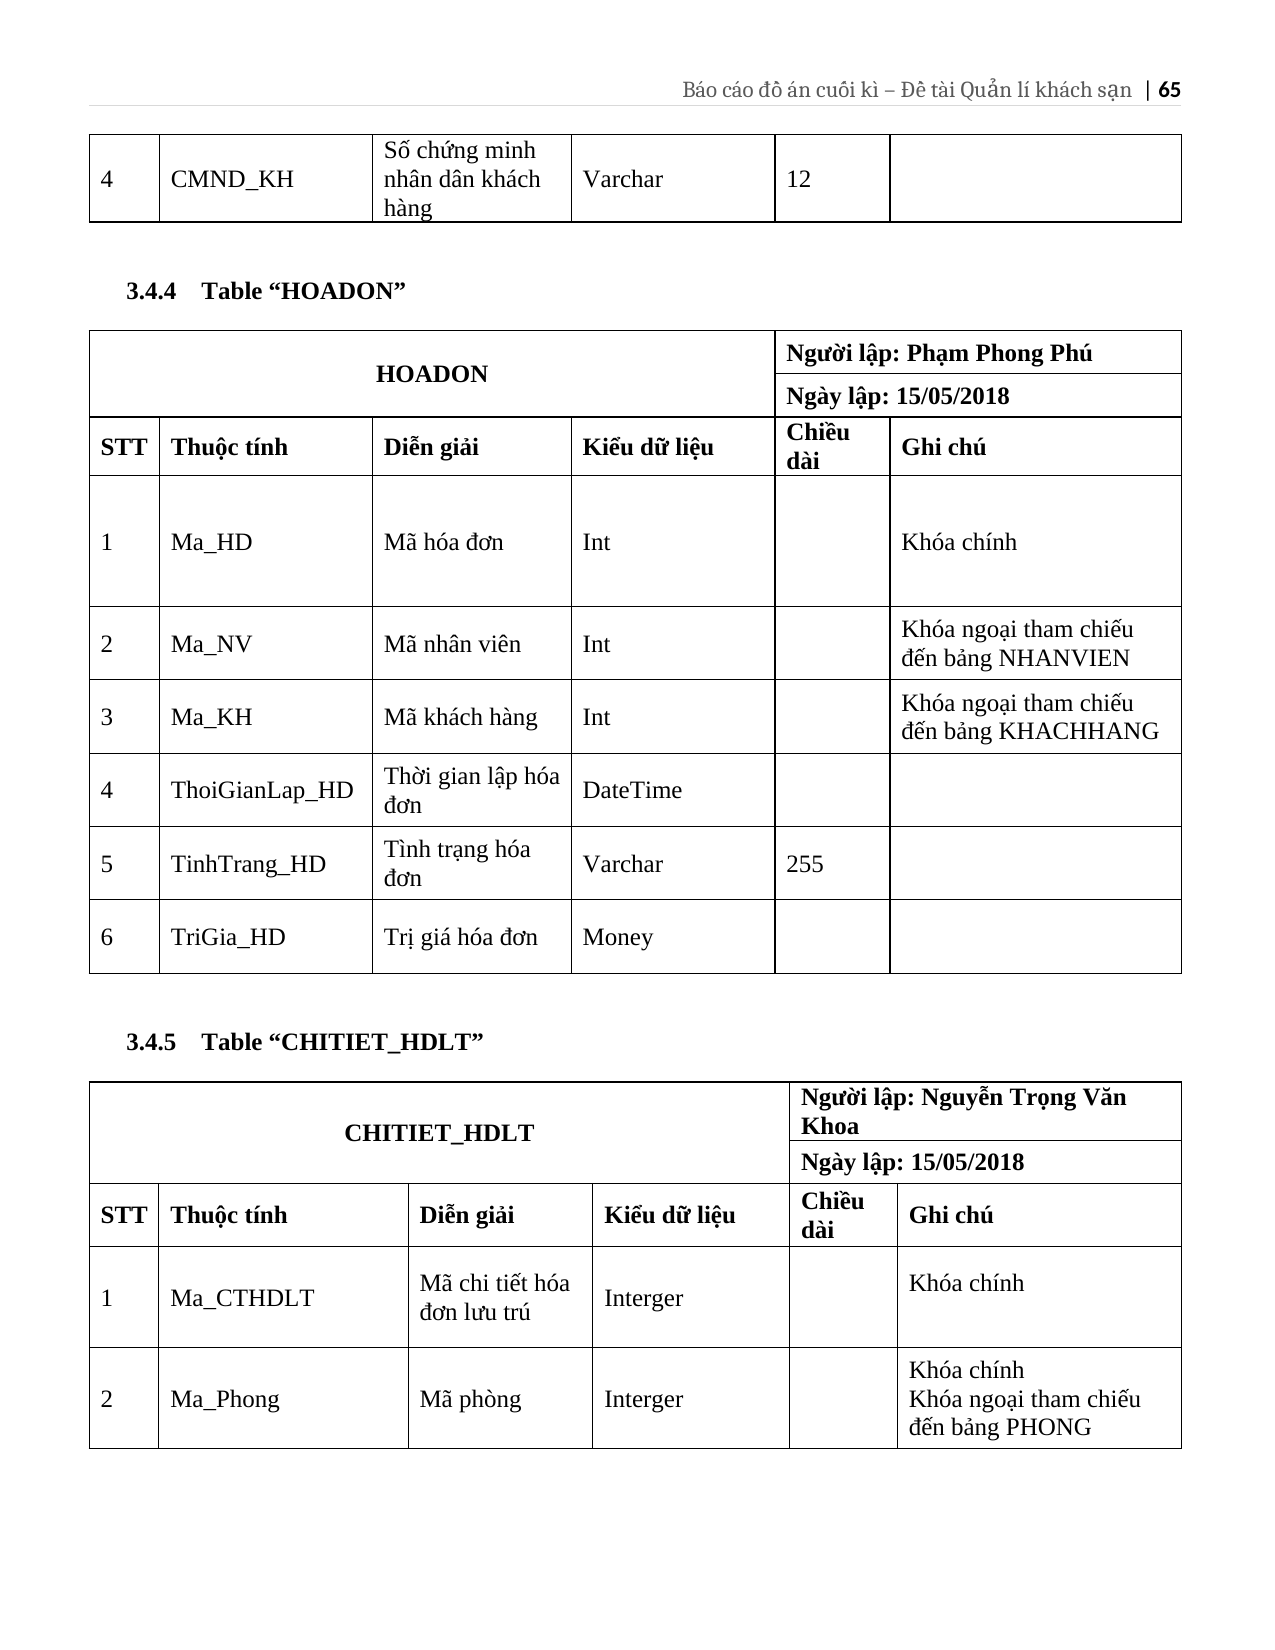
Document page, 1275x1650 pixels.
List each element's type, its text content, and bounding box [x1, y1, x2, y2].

table_cell Kiểu dữ liệu [572, 418, 774, 475]
table_cell Khóa chính [891, 476, 1181, 606]
table_cell Mã khách hàng [373, 680, 571, 753]
table_cell [891, 135, 1181, 221]
table_cell 1 [90, 1247, 158, 1347]
table_cell Khóa chính [898, 1247, 1181, 1347]
table_cell STT [90, 418, 159, 475]
table_header Người lập: Nguyễn Trọng Văn Khoa [790, 1083, 1181, 1140]
table_cell DateTime [572, 754, 774, 826]
table_cell 6 [90, 900, 159, 973]
table_cell Thuộc tính [159, 1184, 408, 1246]
table_cell 5 [90, 827, 159, 899]
table_cell Varchar [572, 135, 774, 221]
table_cell Tình trạng hóa đơn [373, 827, 571, 899]
table_header CHITIET_HDLT [90, 1083, 789, 1183]
table_cell ThoiGianLap_HD [160, 754, 372, 826]
table_cell Chiều dài [776, 418, 889, 475]
table_cell 1 [90, 476, 159, 606]
table_cell [790, 1247, 897, 1347]
table_cell [776, 754, 889, 826]
table_cell Varchar [572, 827, 774, 899]
table_cell [776, 900, 889, 973]
table_cell Khóa ngoại tham chiếu đến bảng KHACHHANG [891, 680, 1181, 753]
table_cell Ngày lập: 15/05/2018 [776, 374, 1181, 416]
table_cell [891, 827, 1181, 899]
table_cell Ghi chú [898, 1184, 1181, 1246]
table_cell Int [572, 607, 774, 679]
list Table “CHITIET_HDLT” [126, 1027, 1181, 1056]
table_cell Ma_CTHDLT [159, 1247, 408, 1347]
table_cell CMND_KH [160, 135, 372, 221]
table_cell Mã nhân viên [373, 607, 571, 679]
table_cell Ma_Phong [159, 1348, 408, 1448]
table_cell Khóa chính Khóa ngoại tham chiếu đến bảng PHONG [898, 1348, 1181, 1448]
table_cell Ma_KH [160, 680, 372, 753]
table_cell [776, 607, 889, 679]
table_cell [776, 680, 889, 753]
table_cell Thuộc tính [160, 418, 372, 475]
table_cell TriGia_HD [160, 900, 372, 973]
table_header Người lập: Phạm Phong Phú [776, 331, 1181, 373]
table_cell Thời gian lập hóa đơn [373, 754, 571, 826]
table_cell [790, 1348, 897, 1448]
table_cell Money [572, 900, 774, 973]
table_cell Mã hóa đơn [373, 476, 571, 606]
table_cell 4 [90, 135, 159, 221]
table_cell Diễn giải [373, 418, 571, 475]
table_cell Mã chi tiết hóa đơn lưu trú [409, 1247, 592, 1347]
table_cell Trị giá hóa đơn [373, 900, 571, 973]
table_cell Diễn giải [409, 1184, 592, 1246]
table_cell [891, 900, 1181, 973]
table_cell Ghi chú [891, 418, 1181, 475]
table_cell Khóa ngoại tham chiếu đến bảng NHANVIEN [891, 607, 1181, 679]
table_cell Kiểu dữ liệu [593, 1184, 789, 1246]
table_cell 2 [90, 1348, 158, 1448]
table_cell 2 [90, 607, 159, 679]
table_cell 255 [776, 827, 889, 899]
table_cell Int [572, 476, 774, 606]
table_cell Ngày lập: 15/05/2018 [790, 1141, 1181, 1183]
table_cell [776, 476, 889, 606]
table_cell Mã phòng [409, 1348, 592, 1448]
table_cell Ma_HD [160, 476, 372, 606]
table_header HOADON [90, 331, 774, 416]
table_cell Int [572, 680, 774, 753]
table_cell Ma_NV [160, 607, 372, 679]
table_cell 4 [90, 754, 159, 826]
table_cell Số chứng minh nhân dân khách hàng [373, 135, 571, 221]
table_cell Interger [593, 1247, 789, 1347]
table_cell [891, 754, 1181, 826]
table_cell 12 [776, 135, 889, 221]
table_cell TinhTrang_HD [160, 827, 372, 899]
table_cell STT [90, 1184, 158, 1246]
table_cell Chiều dài [790, 1184, 897, 1246]
table_cell Interger [593, 1348, 789, 1448]
list Table “HOADON” [126, 276, 1181, 305]
table_cell 3 [90, 680, 159, 753]
